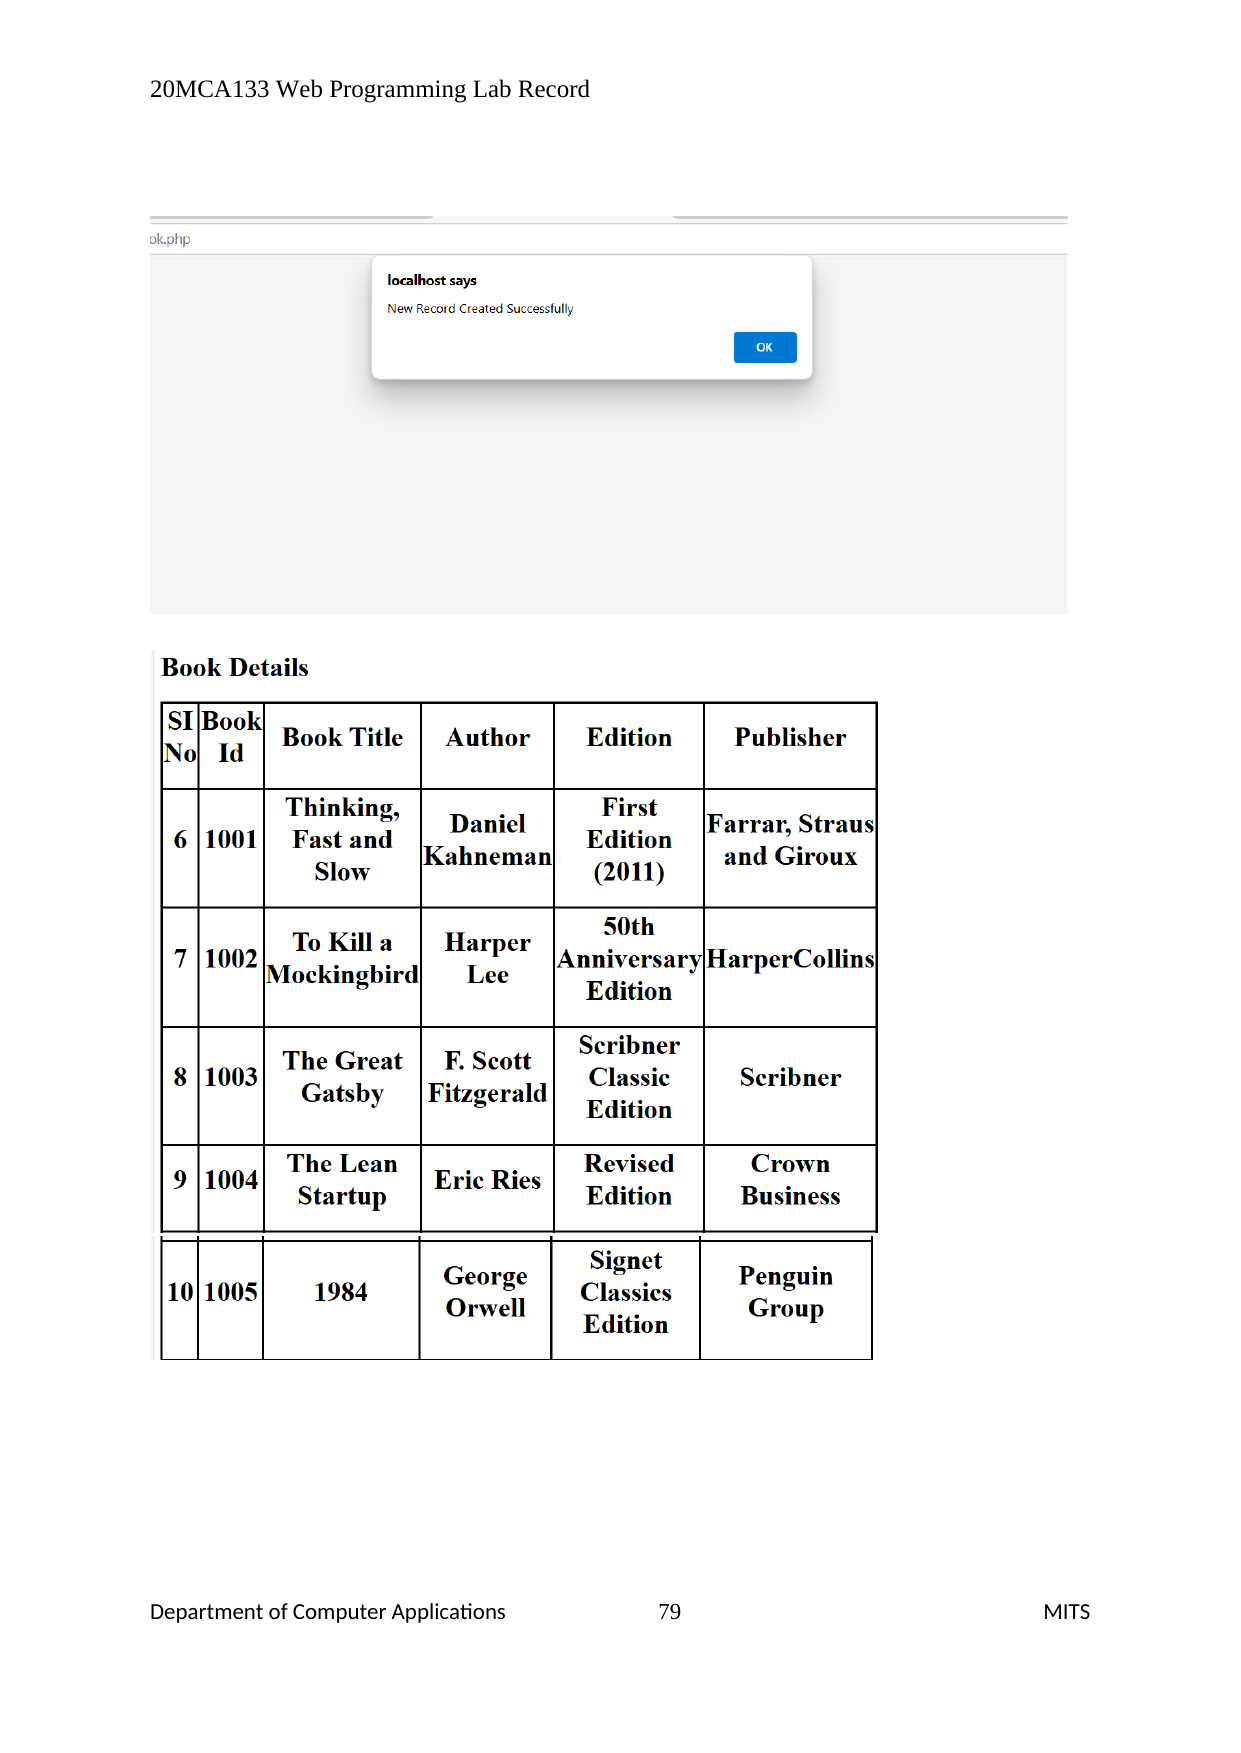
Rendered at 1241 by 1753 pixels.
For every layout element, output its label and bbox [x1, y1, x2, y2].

picture [150, 650, 1063, 1233]
picture [150, 1236, 1156, 1360]
picture [150, 216, 1068, 614]
